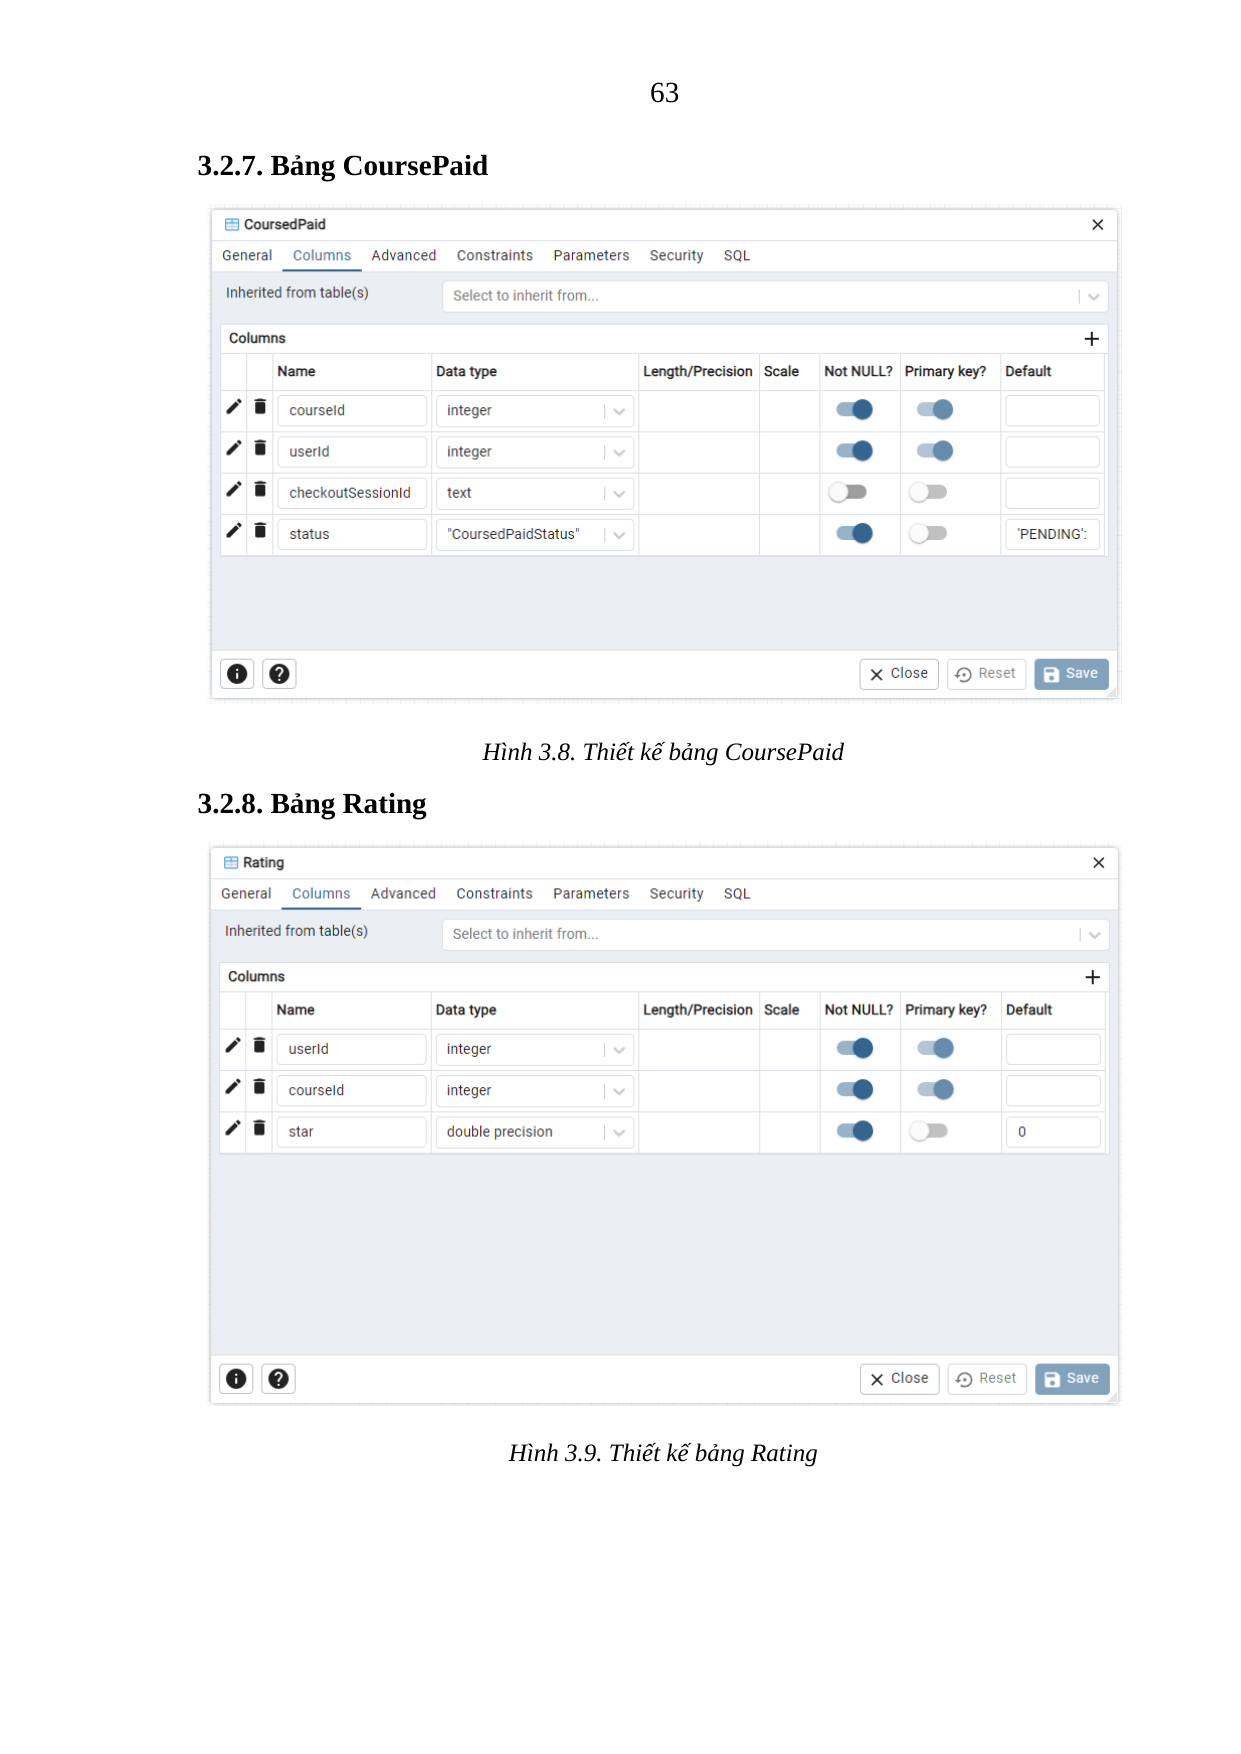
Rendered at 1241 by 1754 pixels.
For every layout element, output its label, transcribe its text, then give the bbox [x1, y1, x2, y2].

text Hình 3.8. Thiết kế bảng CoursePaid [207, 737, 1122, 765]
picture [206, 204, 1123, 704]
subtitle 3.2.7. Bảng CoursePaid [197, 148, 1122, 181]
picture [206, 842, 1123, 1406]
text Hình 3.9. Thiết kế bảng Rating [207, 1438, 1122, 1467]
subtitle 3.2.8. Bảng Rating [197, 786, 1122, 820]
